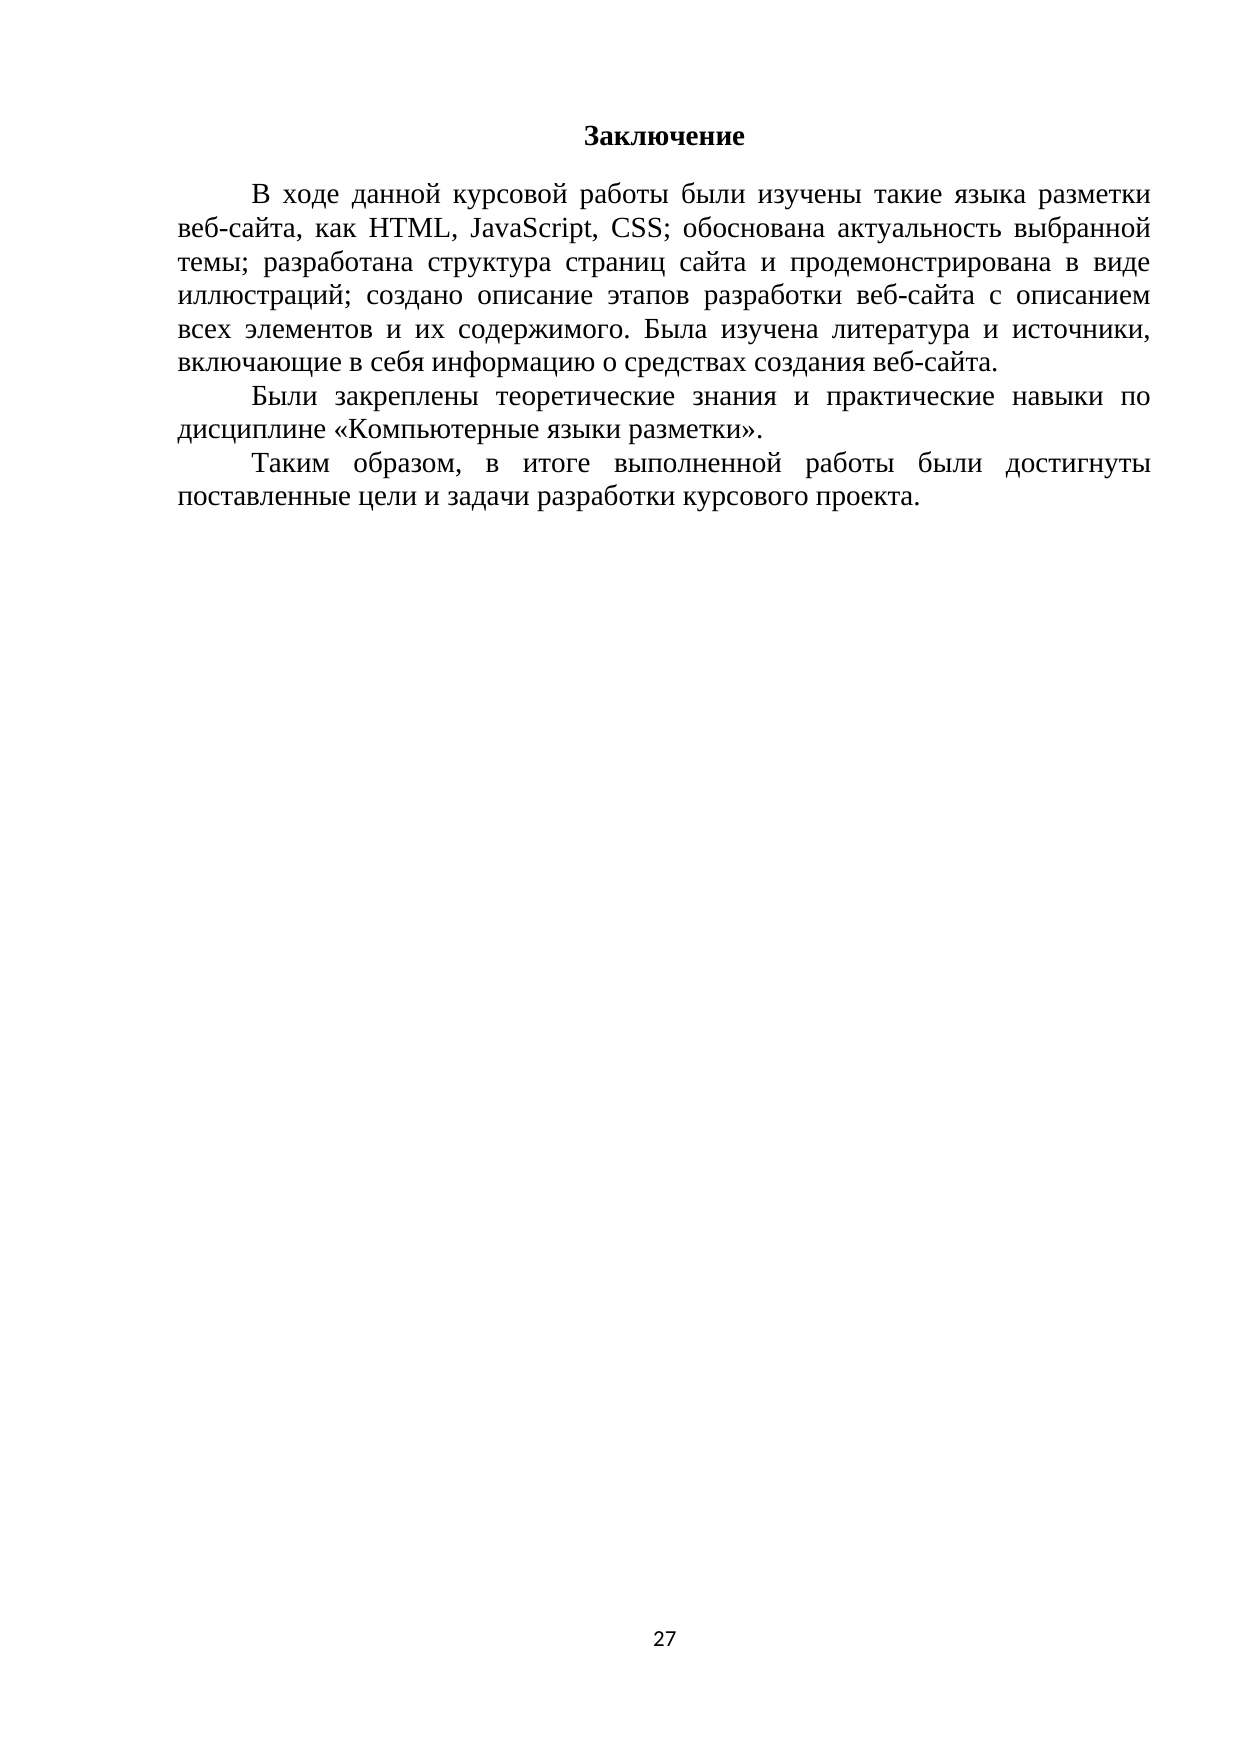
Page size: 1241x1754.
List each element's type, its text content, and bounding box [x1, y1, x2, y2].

subtitle Заключение [177, 118, 1152, 152]
text Были закреплены теоретические знания и практические навыки по дисциплине «Компьютерные языки разметки». [177, 378, 1152, 445]
text В ходе данной курсовой работы были изучены такие языка разметки веб-сайта, как HTML, JavaScript, CSS; обоснована актуальность выбранной темы; разработана структура страниц сайта и продемонстрирована в виде иллюстраций; создано описание этапов разработки веб-сайта с описанием всех элементов и их содержимого. Была изучена литература и источники, включающие в себя информацию о средствах создания веб-сайта. [177, 177, 1152, 378]
text Таким образом, в итоге выполненной работы были достигнуты поставленные цели и задачи разработки курсового проекта. [177, 445, 1152, 512]
